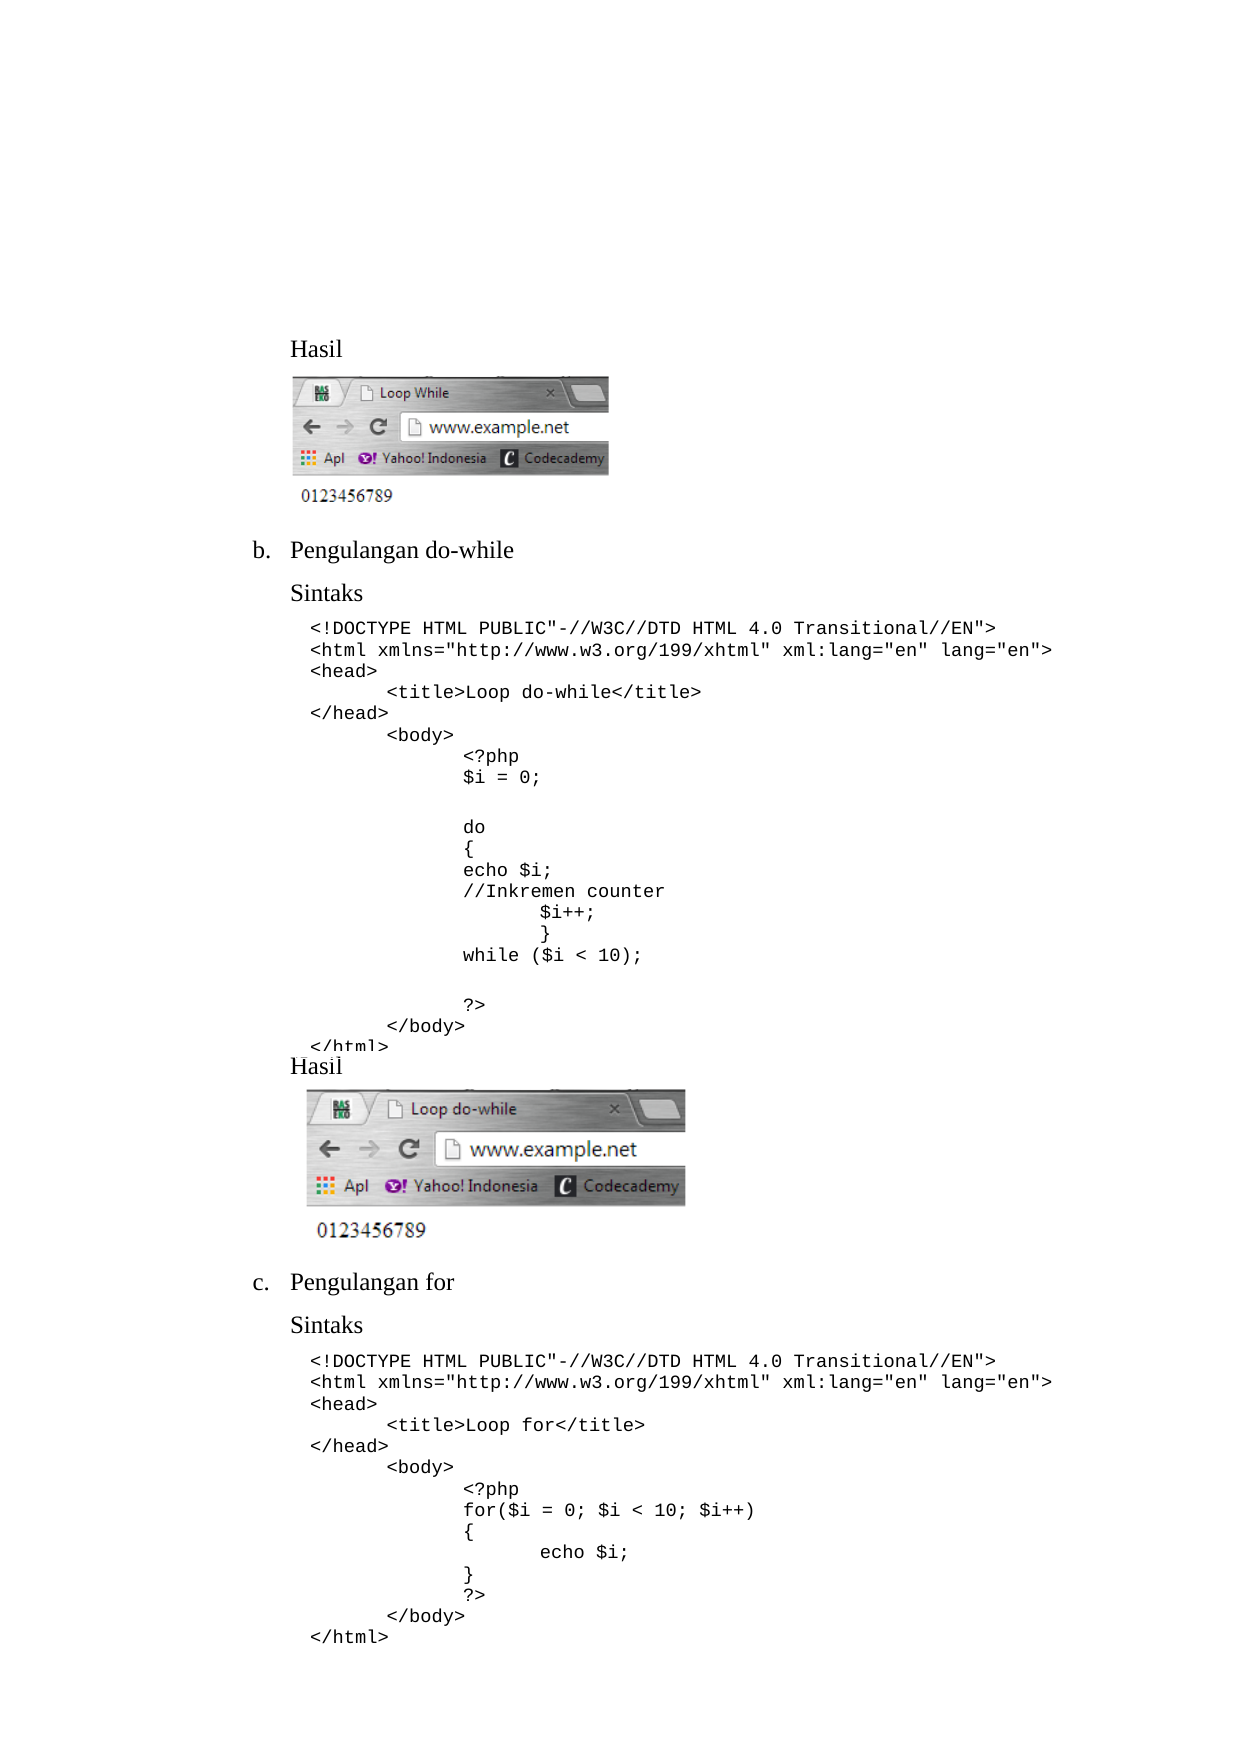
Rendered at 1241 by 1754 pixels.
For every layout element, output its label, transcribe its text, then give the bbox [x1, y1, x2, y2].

list Sintaks [290, 578, 1122, 607]
list Pengulangan for [252, 1267, 1122, 1295]
list Hasil [290, 1051, 1122, 1080]
picture [306, 1089, 686, 1266]
list Pengulangan do-while [252, 535, 1122, 564]
list Hasil [290, 334, 1122, 362]
list Sintaks [290, 1310, 1122, 1338]
picture [292, 376, 609, 526]
